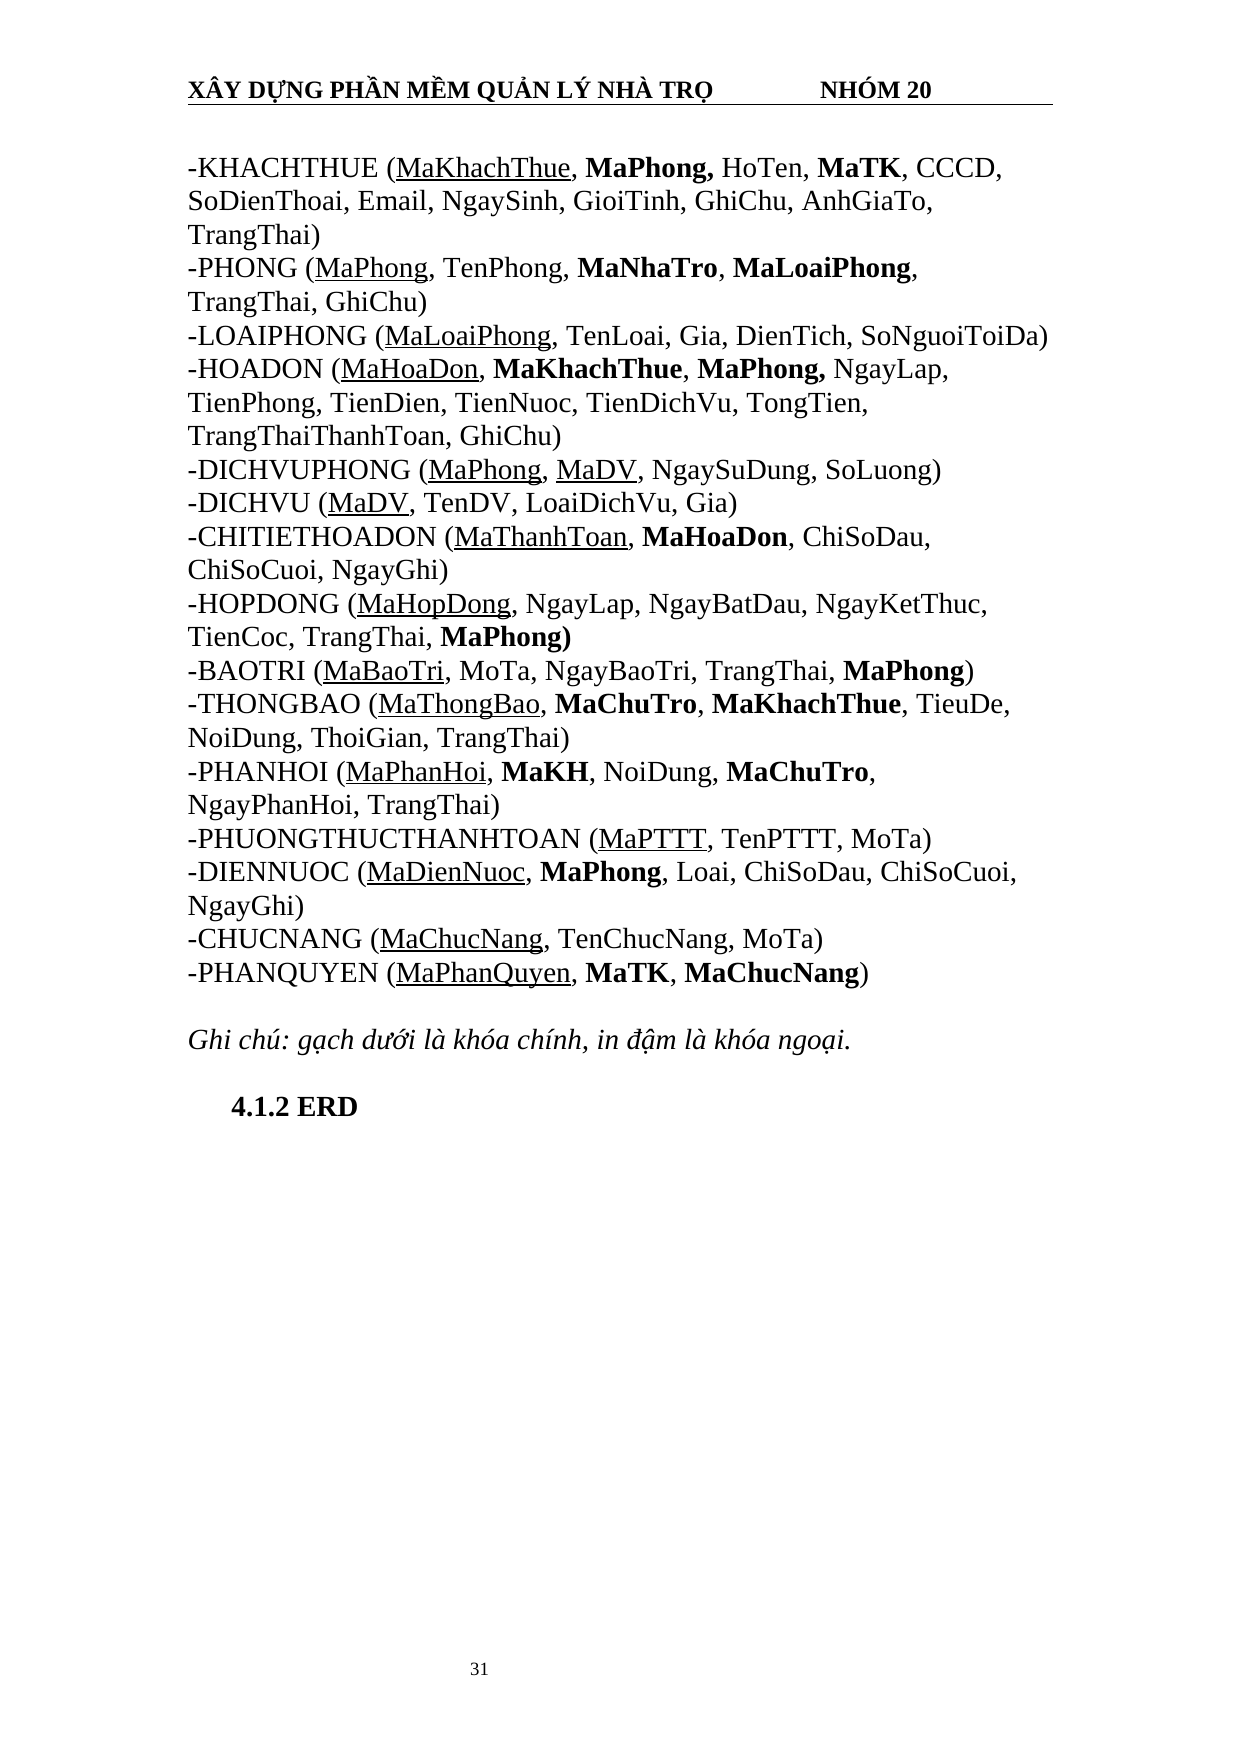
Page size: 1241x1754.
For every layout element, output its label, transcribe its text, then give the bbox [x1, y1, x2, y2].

text 4.1.2 ERD [231, 1089, 1053, 1123]
text -PHUONGTHUCTHANHTOAN (MaPTTT, TenPTTT, MoTa) [187, 821, 1053, 854]
text -DICHVU (MaDV, TenDV, LoaiDichVu, Gia) [187, 485, 1053, 519]
text -PHANQUYEN (MaPhanQuyen, MaTK, MaChucNang) [187, 955, 1053, 988]
text -PHONG (MaPhong, TenPhong, MaNhaTro, MaLoaiPhong, TrangThai, GhiChu) [187, 251, 1053, 318]
text -HOPDONG (MaHopDong, NgayLap, NgayBatDau, NgayKetThuc, TienCoc, TrangThai, MaPhong) [187, 586, 1053, 653]
text -KHACHTHUE (MaKhachThue, MaPhong, HoTen, MaTK, CCCD, SoDienThoai, Email, NgaySinh, GioiTinh, GhiChu, AnhGiaTo, TrangThai) [187, 150, 1053, 251]
text -CHUCNANG (MaChucNang, TenChucNang, MoTa) [187, 921, 1053, 955]
text -CHITIETHOADON (MaThanhToan, MaHoaDon, ChiSoDau, ChiSoCuoi, NgayGhi) [187, 519, 1053, 586]
text -PHANHOI (MaPhanHoi, MaKH, NoiDung, MaChuTro, NgayPhanHoi, TrangThai) [187, 754, 1053, 821]
text Ghi chú: gạch dưới là khóa chính, in đậm là khóa ngoại. [187, 1022, 1053, 1056]
text -HOADON (MaHoaDon, MaKhachThue, MaPhong, NgayLap, TienPhong, TienDien, TienNuoc, TienDichVu, TongTien, TrangThaiThanhToan, GhiChu) [187, 351, 1053, 452]
text -BAOTRI (MaBaoTri, MoTa, NgayBaoTri, TrangThai, MaPhong) [187, 653, 1053, 687]
text -DIENNUOC (MaDienNuoc, MaPhong, Loai, ChiSoDau, ChiSoCuoi, NgayGhi) [187, 854, 1053, 921]
text -THONGBAO (MaThongBao, MaChuTro, MaKhachThue, TieuDe, NoiDung, ThoiGian, TrangThai) [187, 687, 1053, 754]
text -DICHVUPHONG (MaPhong, MaDV, NgaySuDung, SoLuong) [187, 452, 1053, 485]
text -LOAIPHONG (MaLoaiPhong, TenLoai, Gia, DienTich, SoNguoiToiDa) [187, 318, 1053, 351]
